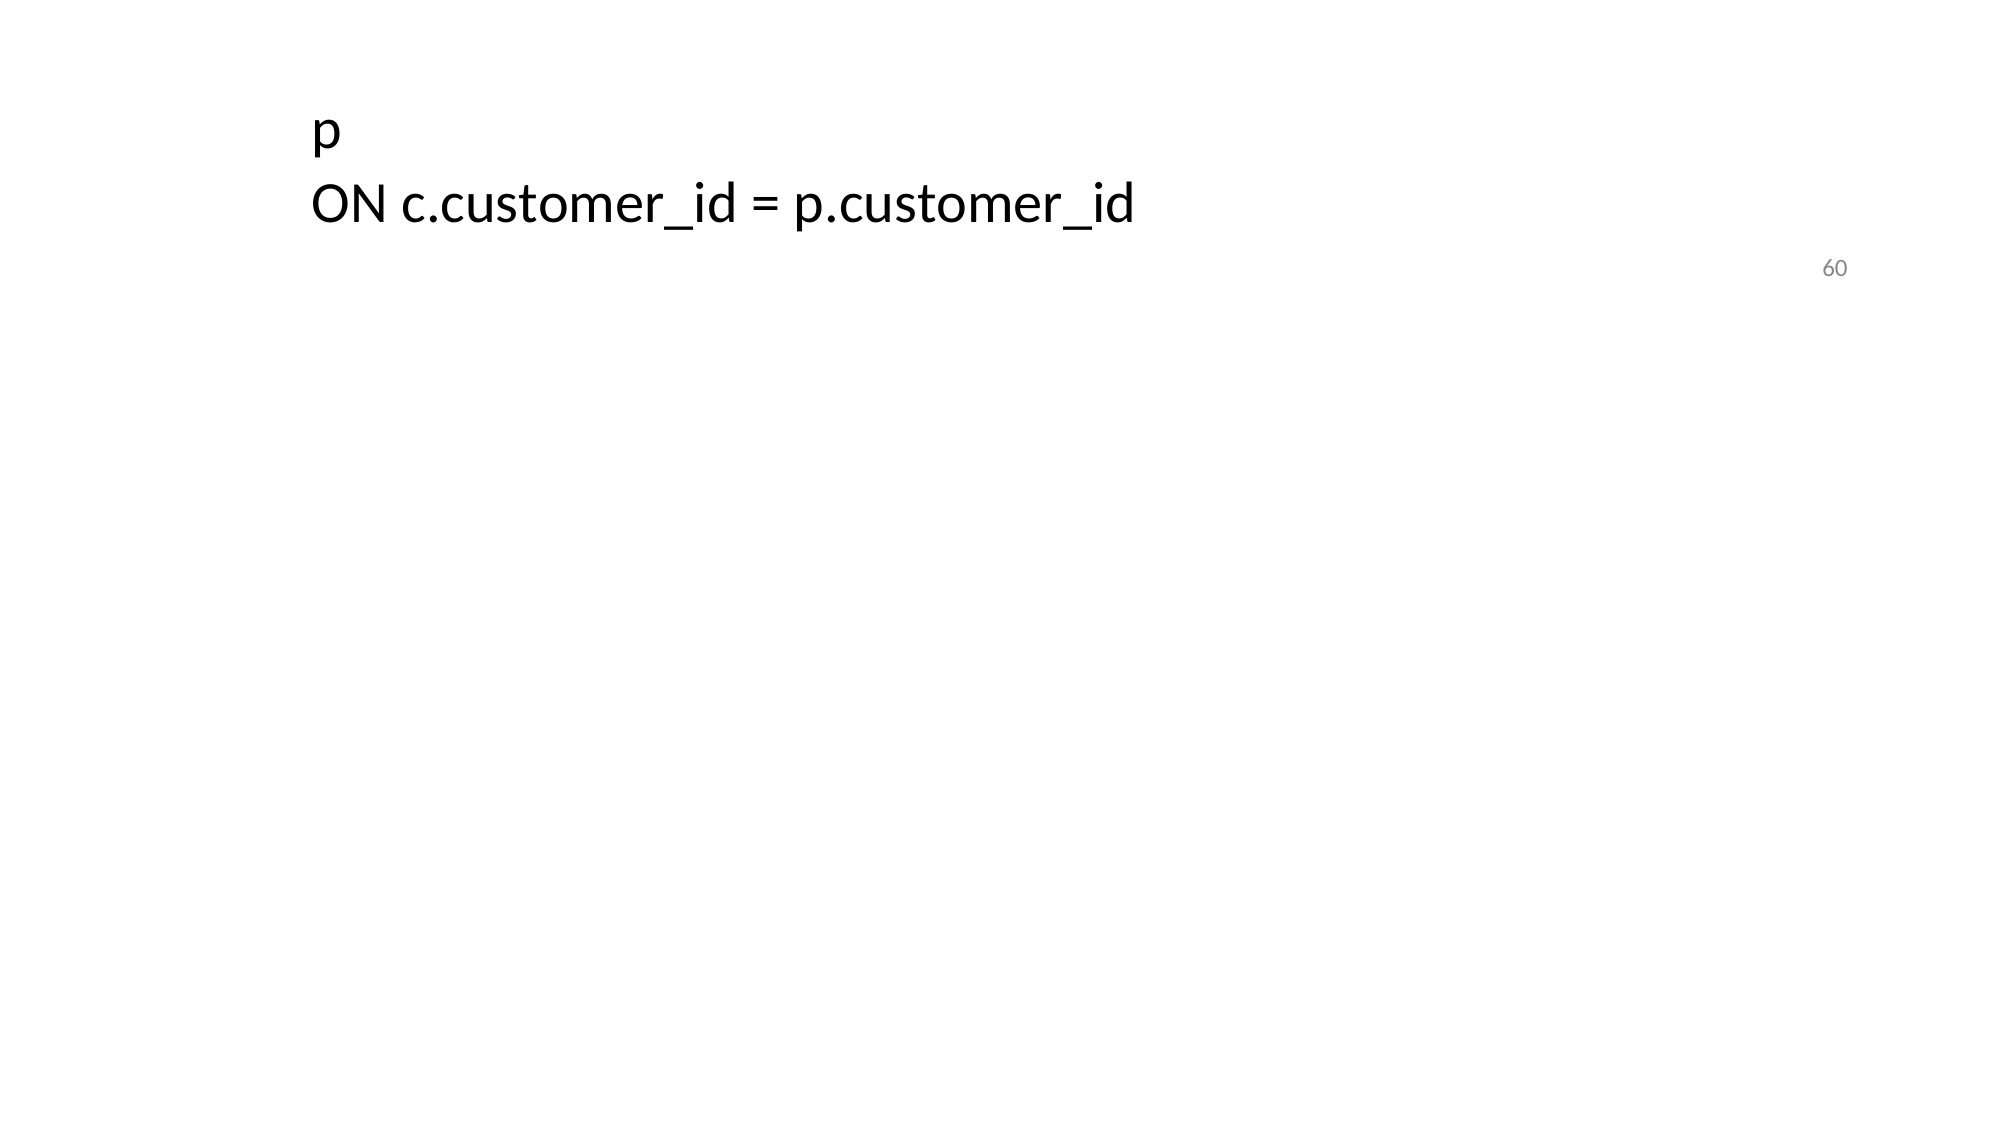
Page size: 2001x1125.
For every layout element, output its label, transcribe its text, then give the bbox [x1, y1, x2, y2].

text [312, 92, 884, 163]
text ON c.customer_id = p.customer_id [312, 165, 1996, 237]
text 60 [884, 253, 1996, 283]
